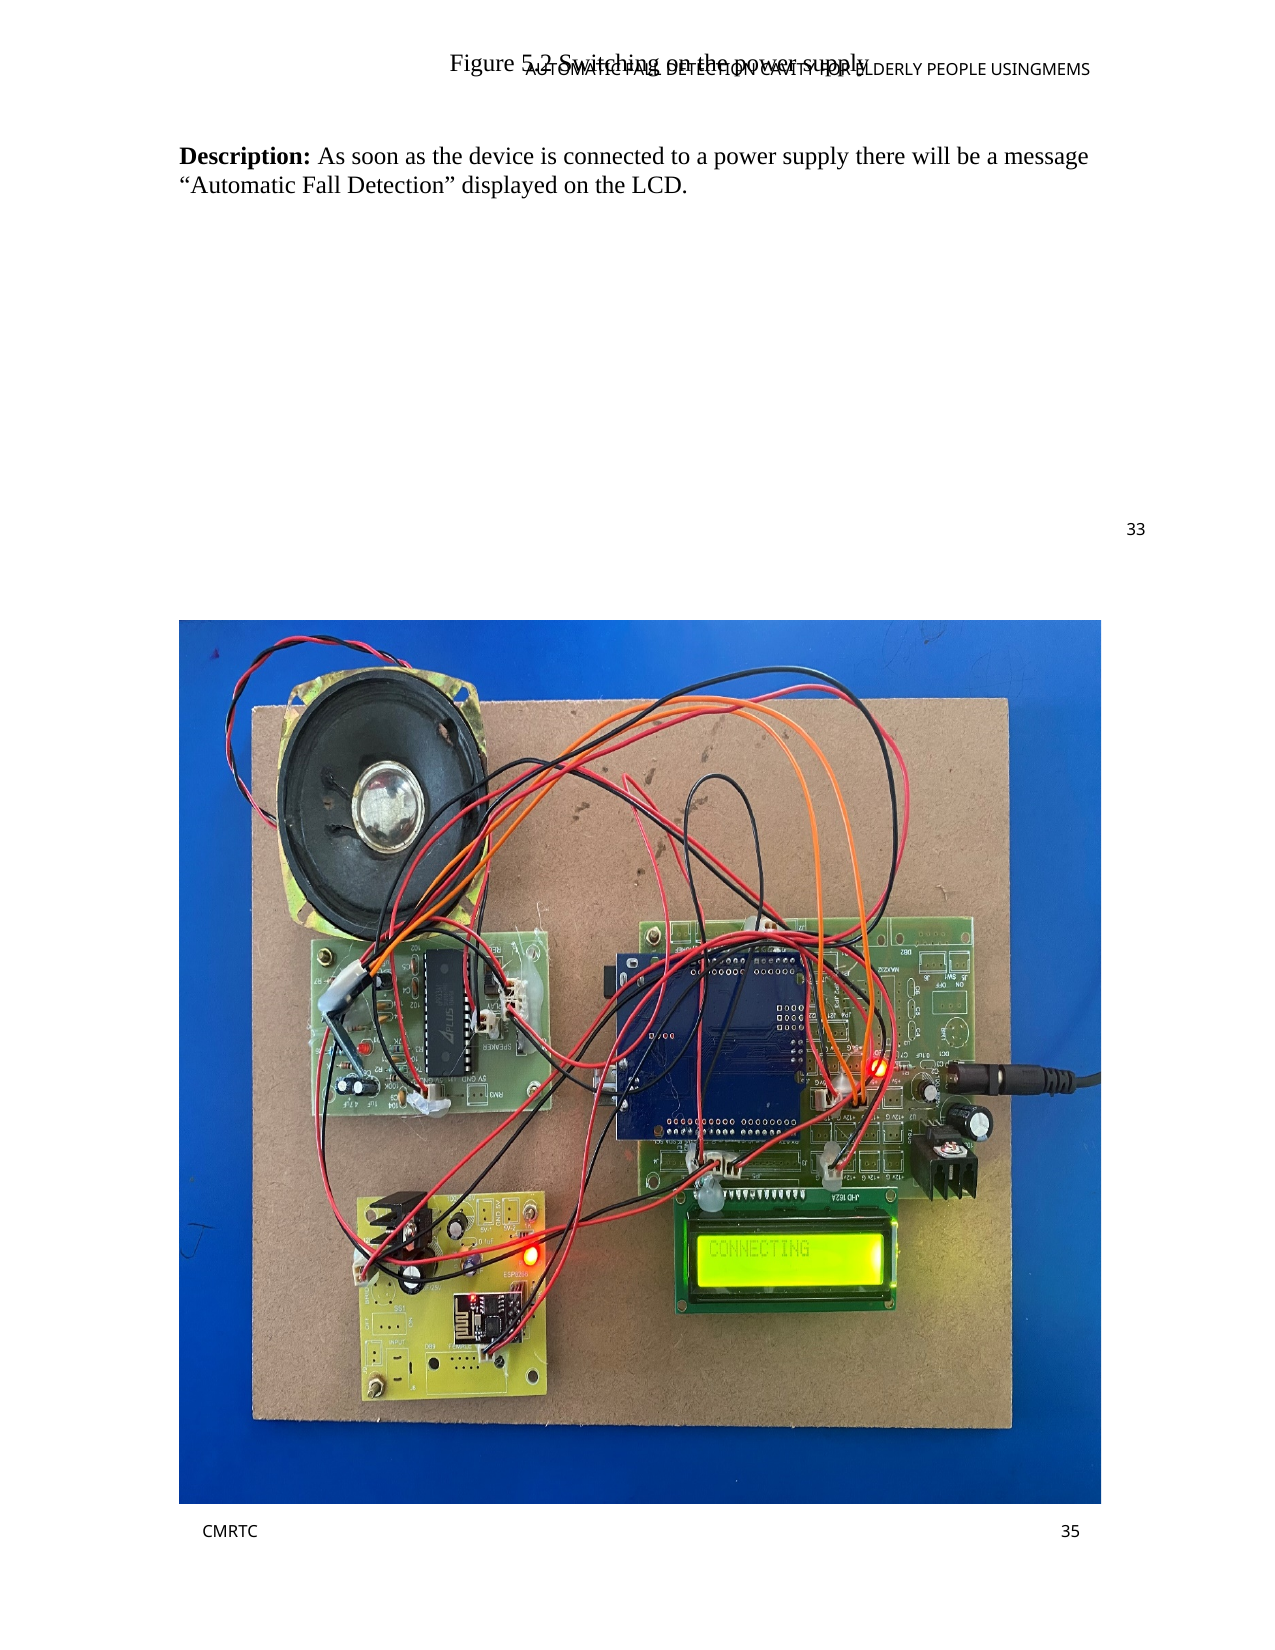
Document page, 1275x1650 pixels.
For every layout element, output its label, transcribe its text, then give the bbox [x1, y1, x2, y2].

picture [179, 620, 1102, 1504]
text Figure 5.2 Switching on the power supply [179, 48, 1139, 77]
subtitle Description: As soon as the device is connected to a power supply there will be a message “Automatic Fall Detection” displayed on the LCD. [179, 141, 1139, 199]
